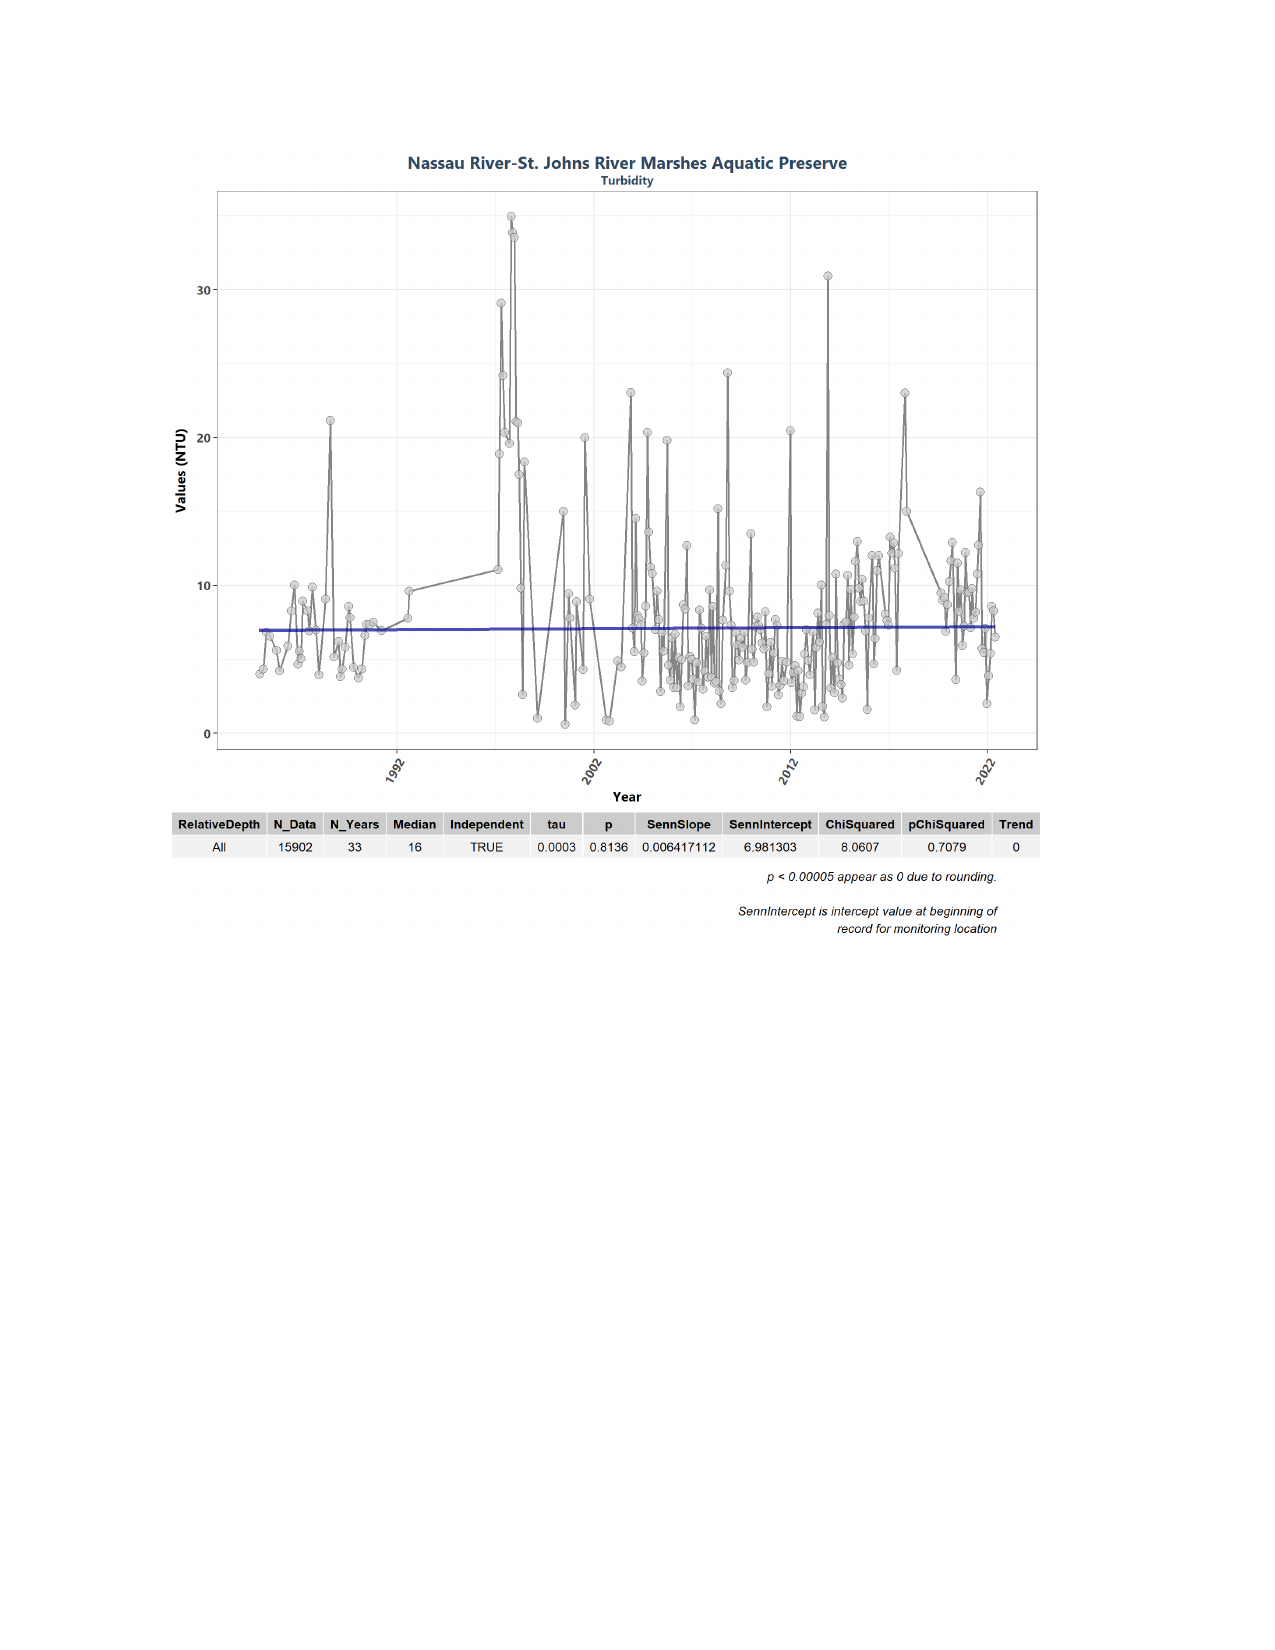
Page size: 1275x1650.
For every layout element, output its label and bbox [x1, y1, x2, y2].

picture [168, 150, 1044, 938]
